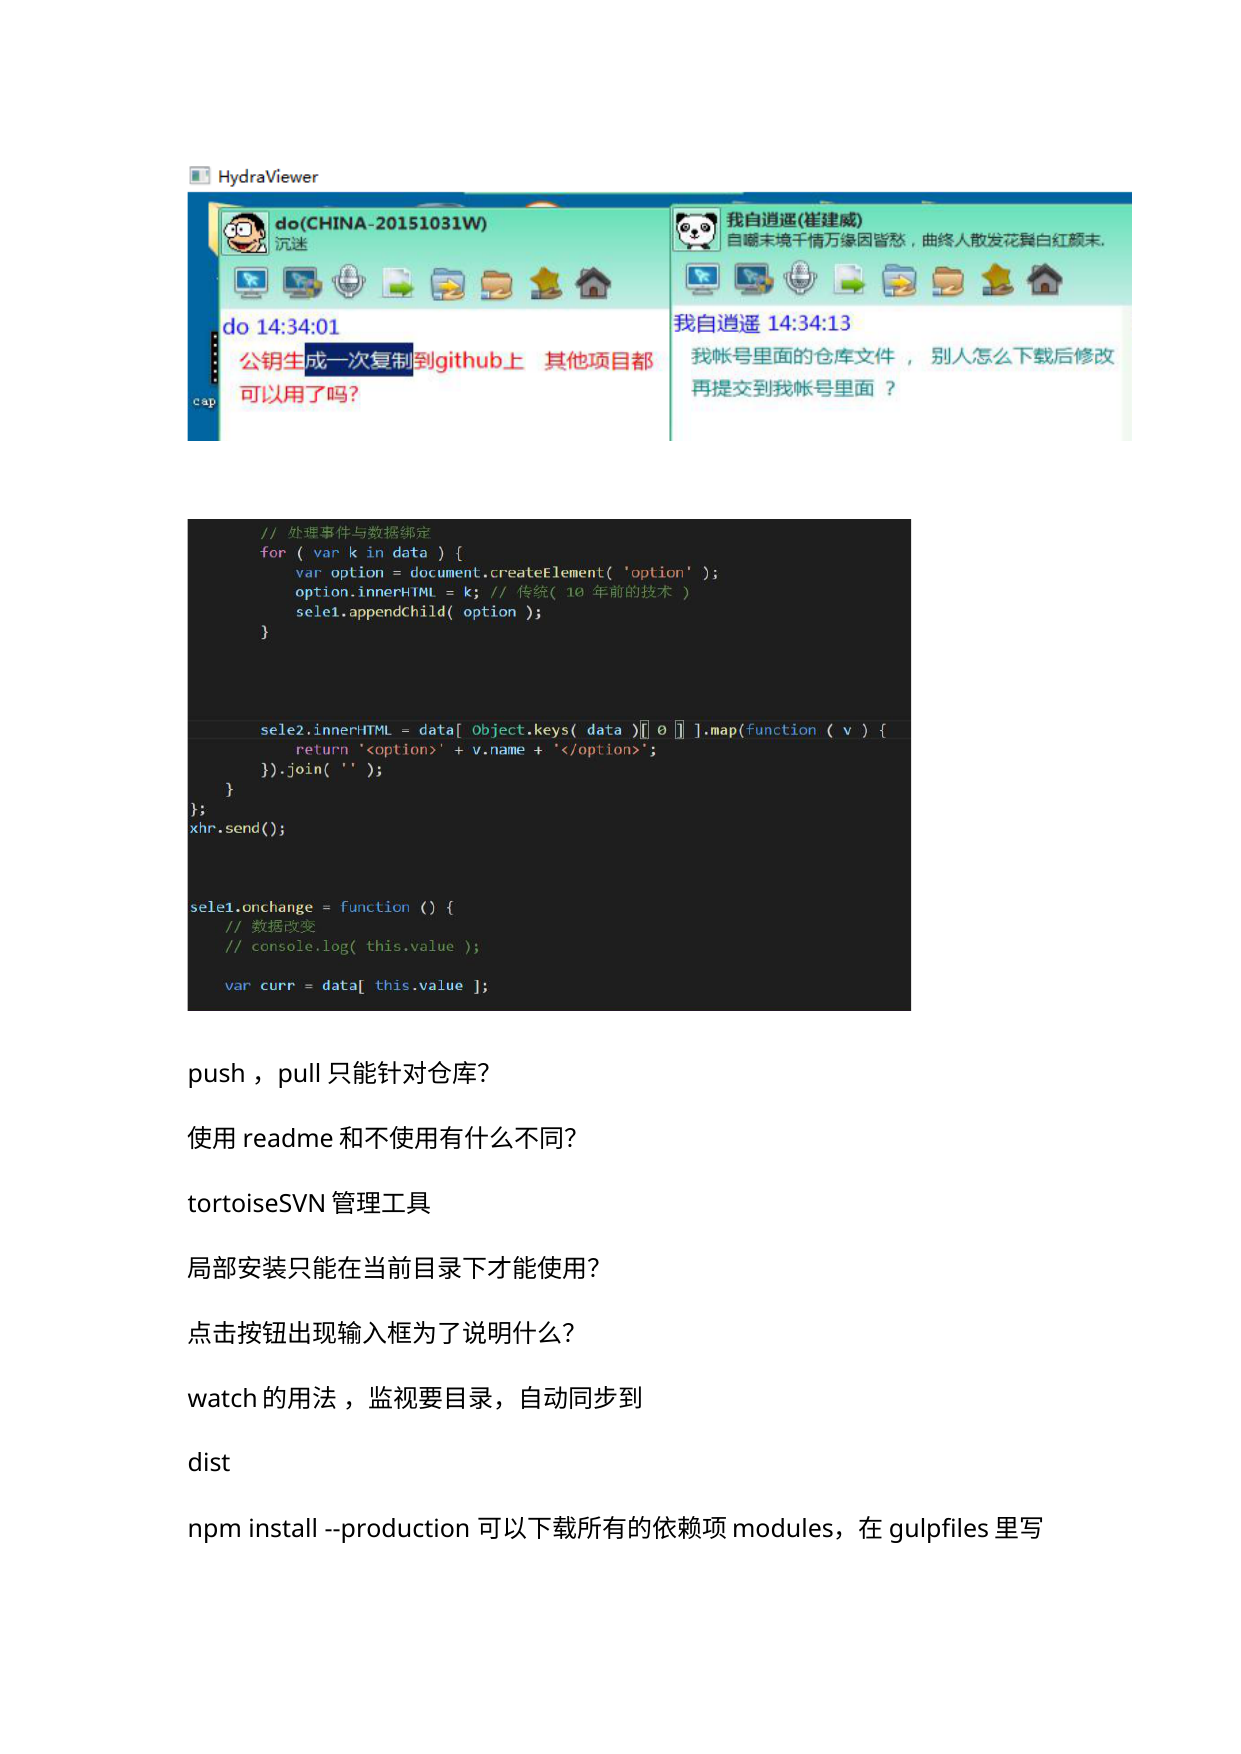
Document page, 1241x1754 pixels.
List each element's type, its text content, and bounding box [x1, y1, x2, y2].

list 局部安装只能在当前目录下才能使用？ [187, 1234, 1053, 1299]
list tortoiseSVN管理工具 [187, 1169, 1053, 1234]
list 点击按钮出现输入框为了说明什么？ [187, 1299, 1053, 1364]
list watch的用法 ，监视要目录，自动同步到 [187, 1364, 1053, 1429]
picture [187, 519, 912, 1011]
list dist [187, 1429, 1053, 1494]
list push ，pull 只能针对仓库？ [187, 1039, 1053, 1104]
picture [187, 162, 1132, 441]
list 使用readme和不使用有什么不同？ [187, 1104, 1053, 1169]
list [187, 1494, 1053, 1559]
